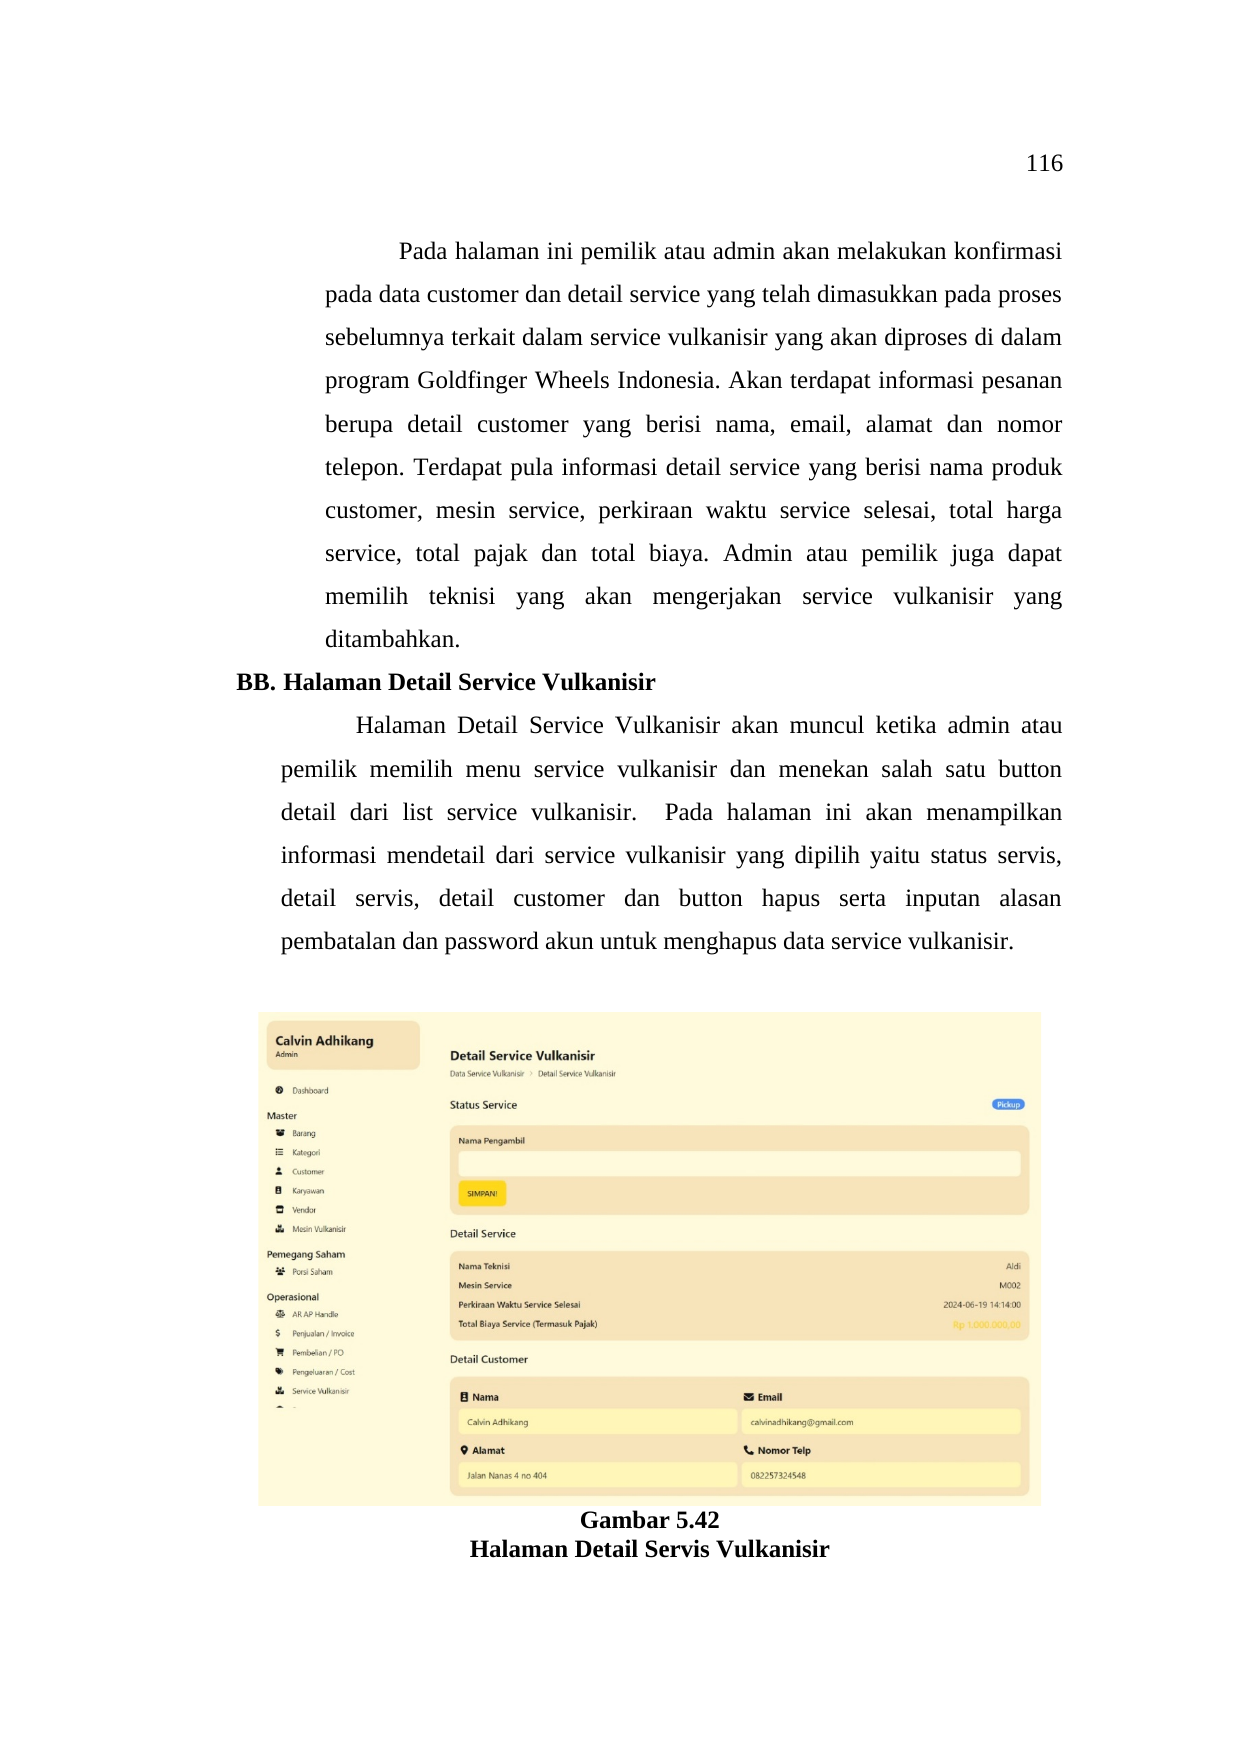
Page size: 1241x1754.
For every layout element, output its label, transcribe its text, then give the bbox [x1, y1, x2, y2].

text Halaman Detail Servis Vulkanisir [236, 1534, 1063, 1563]
list Halaman Detail Service Vulkanisir [236, 667, 1063, 696]
text Halaman Detail Service Vulkanisir akan muncul ketika admin atau pemilik memilih menu service vulkanisir dan menekan salah satu button detail dari list service vulkanisir. Pada halaman ini akan menampilkan informasi mendetail dari service vulkanisir yang dipilih yaitu status servis, detail servis, detail customer dan button hapus serta inputan alasan pembatalan dan password akun untuk menghapus data service vulkanisir. [281, 711, 1063, 955]
picture [258, 1012, 1042, 1506]
text Pada halaman ini pemilik atau admin akan melakukan konfirmasi pada data customer dan detail service yang telah dimasukkan pada proses sebelumnya terkait dalam service vulkanisir yang akan diproses di dalam program Goldfinger Wheels Indonesia. Akan terdapat informasi pesanan berupa detail customer yang berisi nama, email, alamat dan nomor telepon. Terdapat pula informasi detail service yang berisi nama produk customer, mesin service, perkiraan waktu service selesai, total harga service, total pajak dan total biaya. Admin atau pemilik juga dapat memilih teknisi yang akan mengerjakan service vulkanisir yang ditambahkan. [325, 236, 1063, 653]
text Gambar 5.42 [236, 1506, 1063, 1534]
